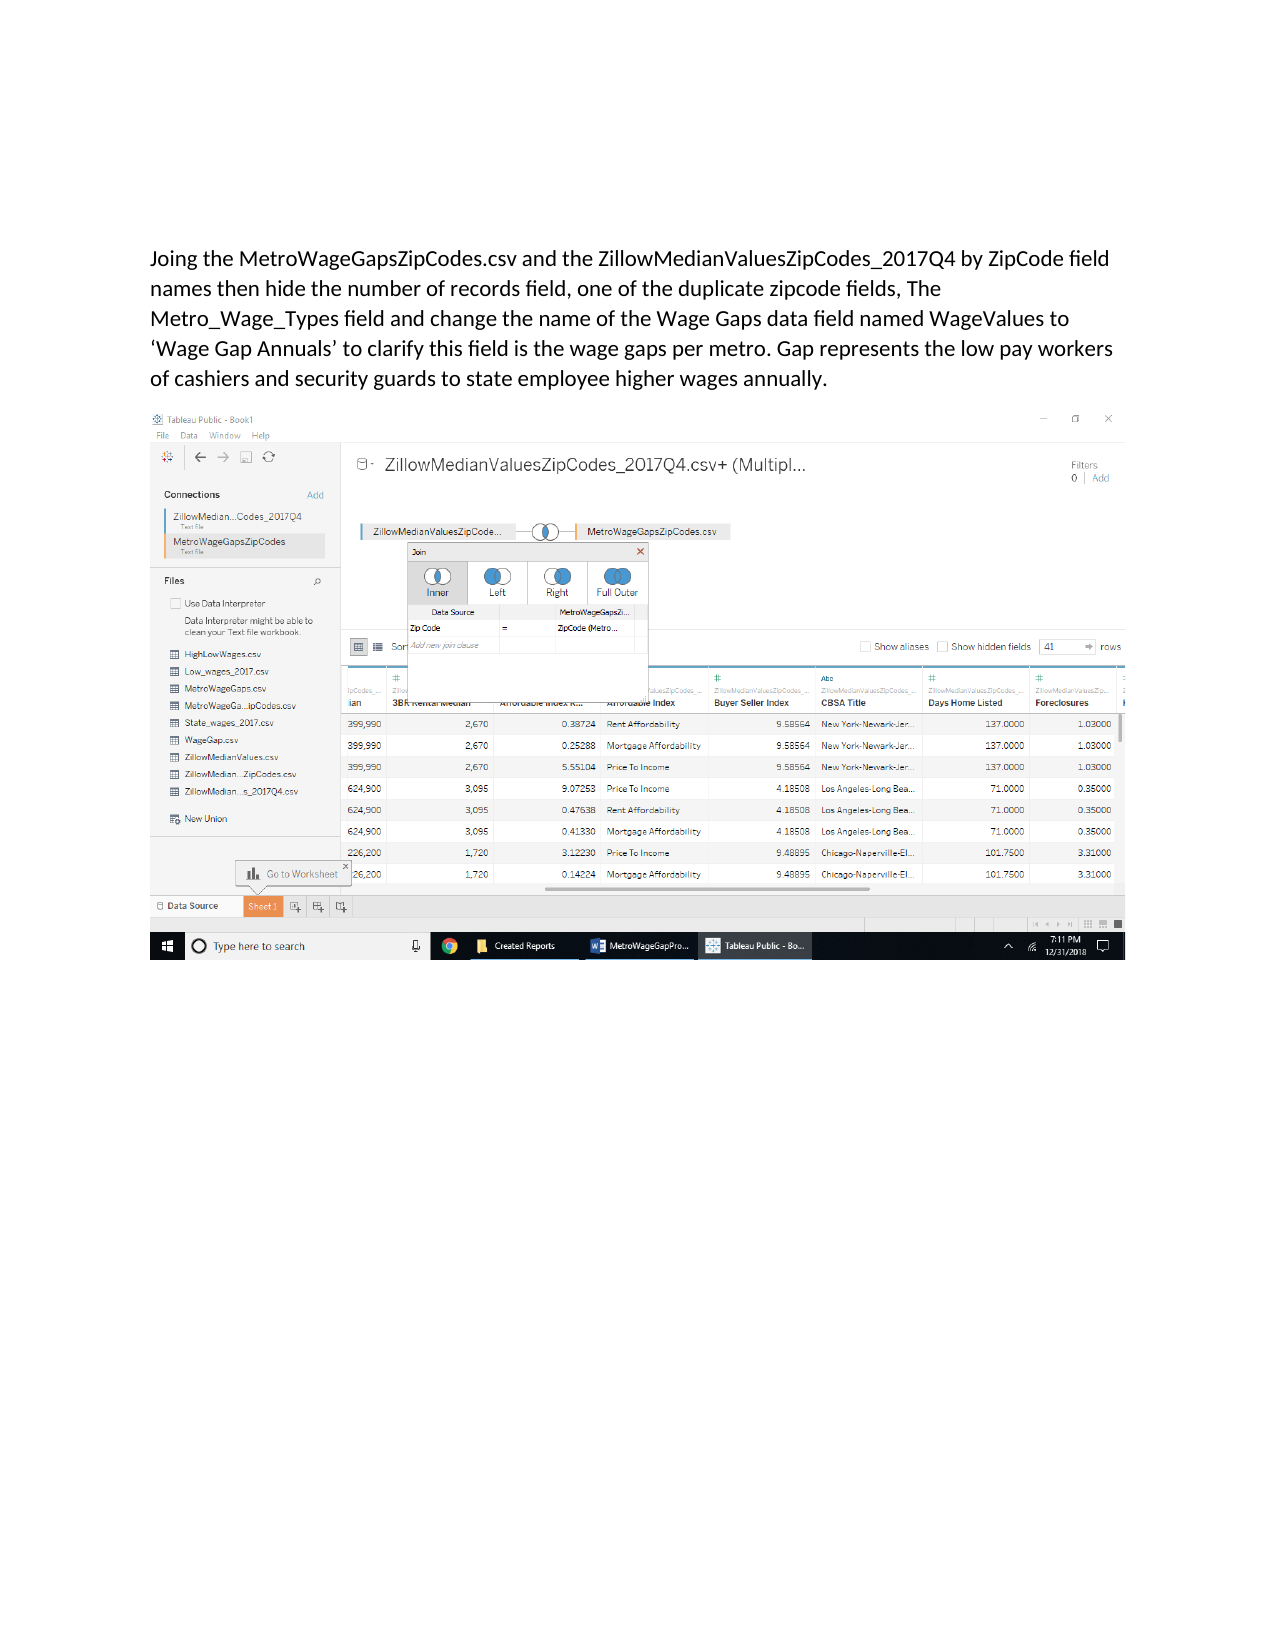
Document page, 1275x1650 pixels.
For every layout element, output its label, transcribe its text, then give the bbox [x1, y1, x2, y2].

picture [150, 411, 1125, 960]
text Joing the MetroWageGapsZipCodes.csv and the ZillowMedianValuesZipCodes_2017Q4 by ZipCode field names then hide the number of records field, one of the duplicate zipcode fields, The Metro_Wage_Types field and change the name of the Wage Gaps data field named WageValues to ‘Wage Gap Annuals’ to clarify this field is the wage gaps per metro. Gap represents the low pay workers of cashiers and security guards to state employee higher wages annually. [150, 244, 1125, 393]
